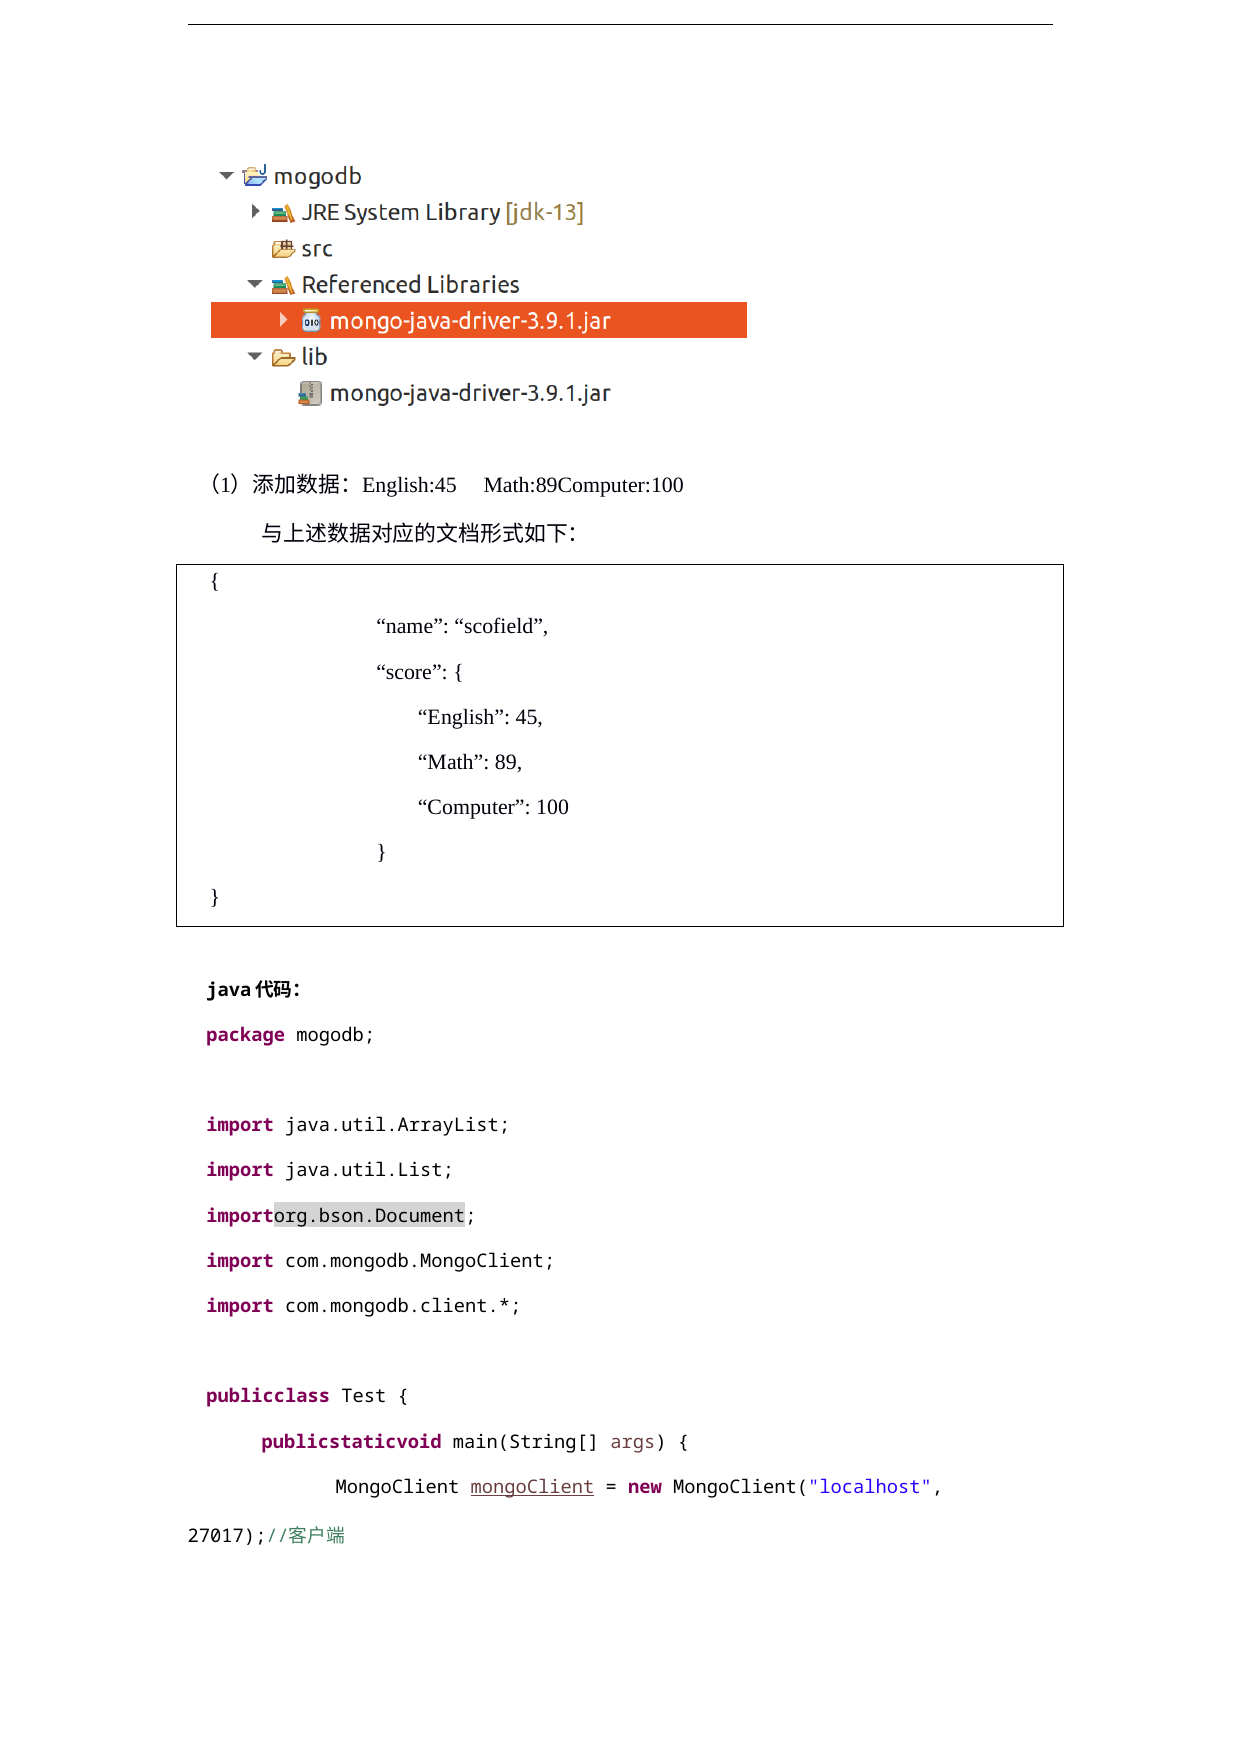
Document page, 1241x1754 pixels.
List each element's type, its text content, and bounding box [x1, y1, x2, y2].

text import java.util.List; [187, 1153, 1053, 1186]
text publicclass Test { [187, 1379, 1053, 1412]
text importorg.bson.Document; [187, 1198, 1053, 1231]
text publicstaticvoid main(String[] args) { [187, 1424, 1053, 1457]
text MongoClient mongoClient = new MongoClient("localhost", 27017);//客户端 [187, 1470, 1053, 1551]
text import com.mongodb.client.*; [187, 1289, 1053, 1321]
text （1）添加数据：English:45 Math:89Computer:100 [187, 467, 1053, 499]
text 与上述数据对应的文档形式如下： [187, 515, 1053, 548]
text java代码： [187, 972, 1053, 1004]
table_header { “name”: “scofield”, “score”: { “English”: 45, “Math”: 89, “Computer”: 100 } } [177, 565, 1063, 926]
picture [209, 162, 747, 433]
text import com.mongodb.MongoClient; [187, 1244, 1053, 1276]
text package mogodb; [187, 1018, 1053, 1050]
text import java.util.ArrayList; [187, 1108, 1053, 1141]
